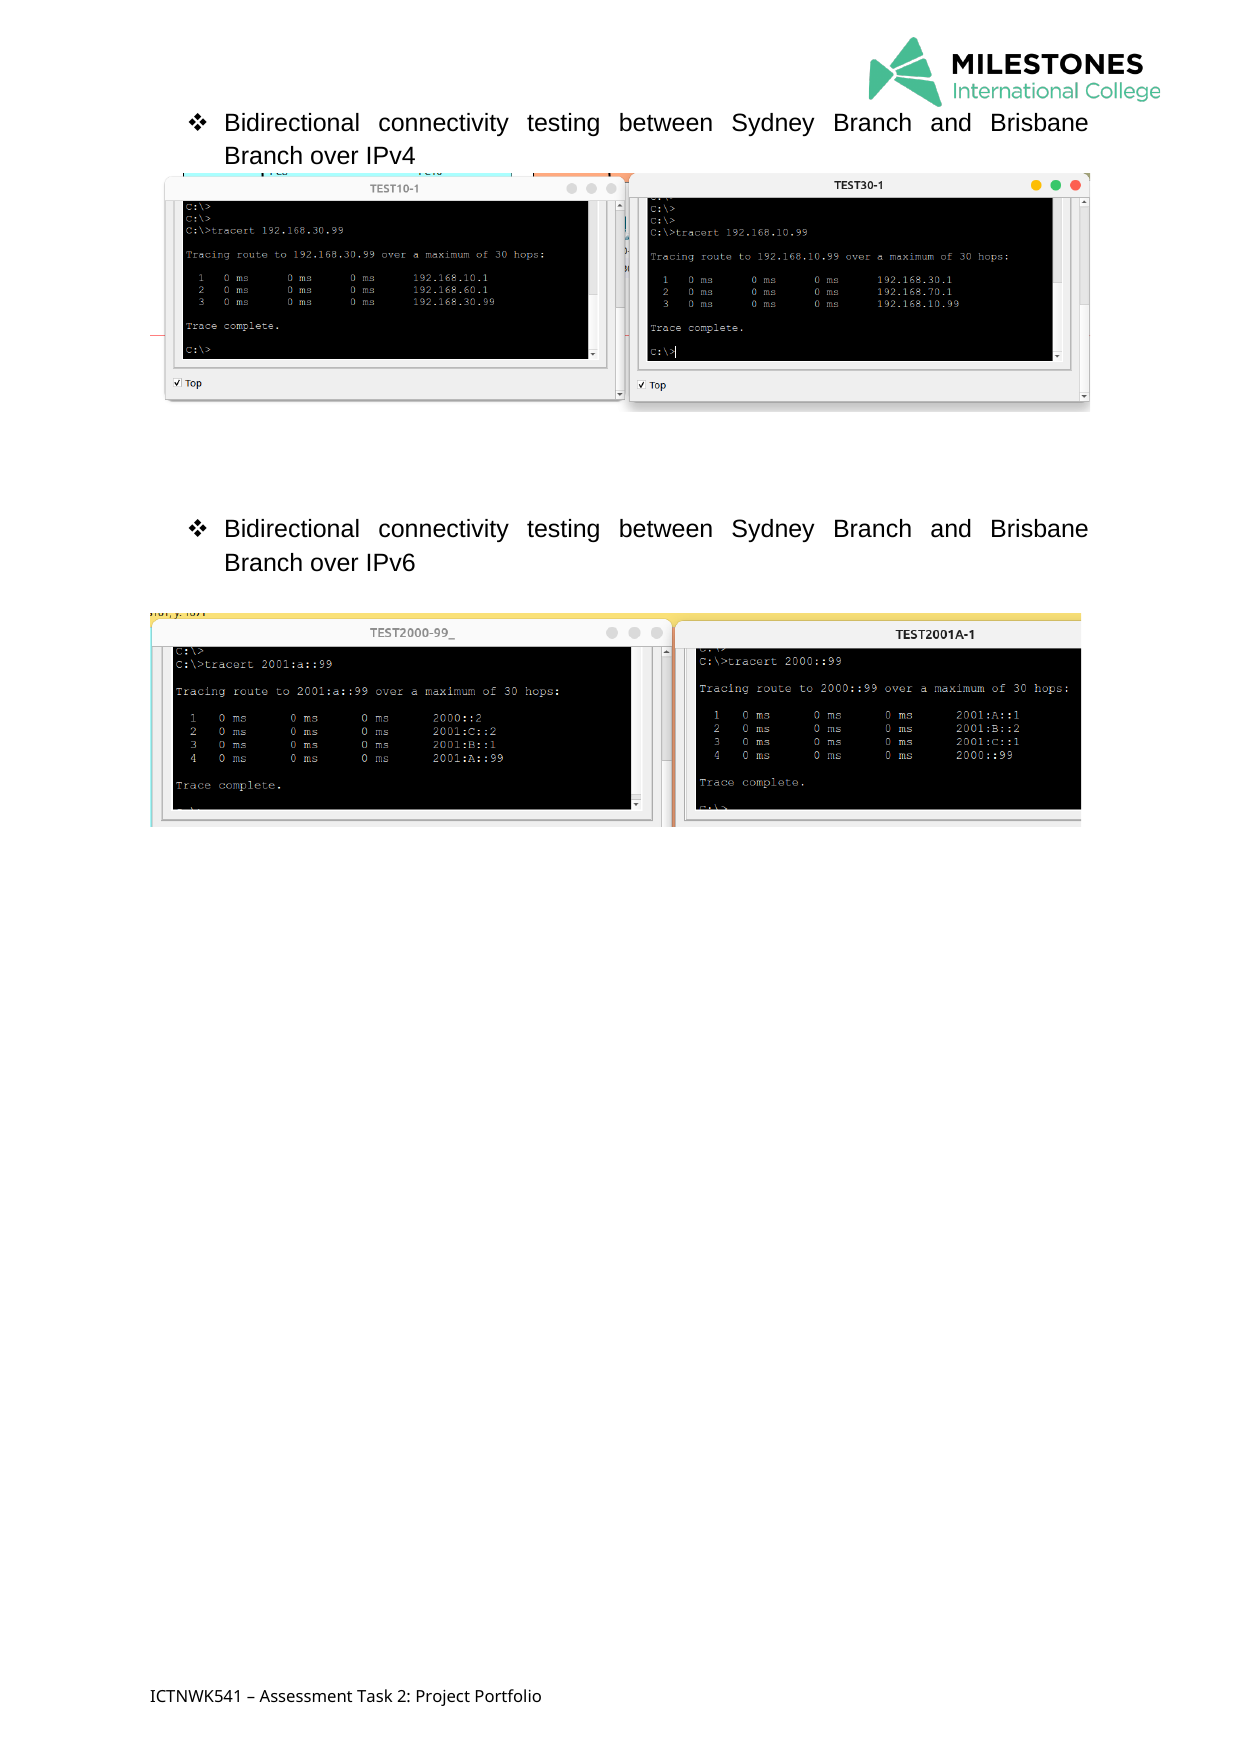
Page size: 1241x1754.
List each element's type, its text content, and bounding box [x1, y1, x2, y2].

picture [868, 37, 1161, 107]
list Bidirectional connectivity testing between Sydney Branch and Brisbane Branch over IPv4 [186, 108, 1090, 170]
list Bidirectional connectivity testing between Sydney Branch and Brisbane Branch over IPv6 [186, 514, 1090, 576]
picture [150, 613, 1082, 827]
picture [150, 173, 1091, 412]
